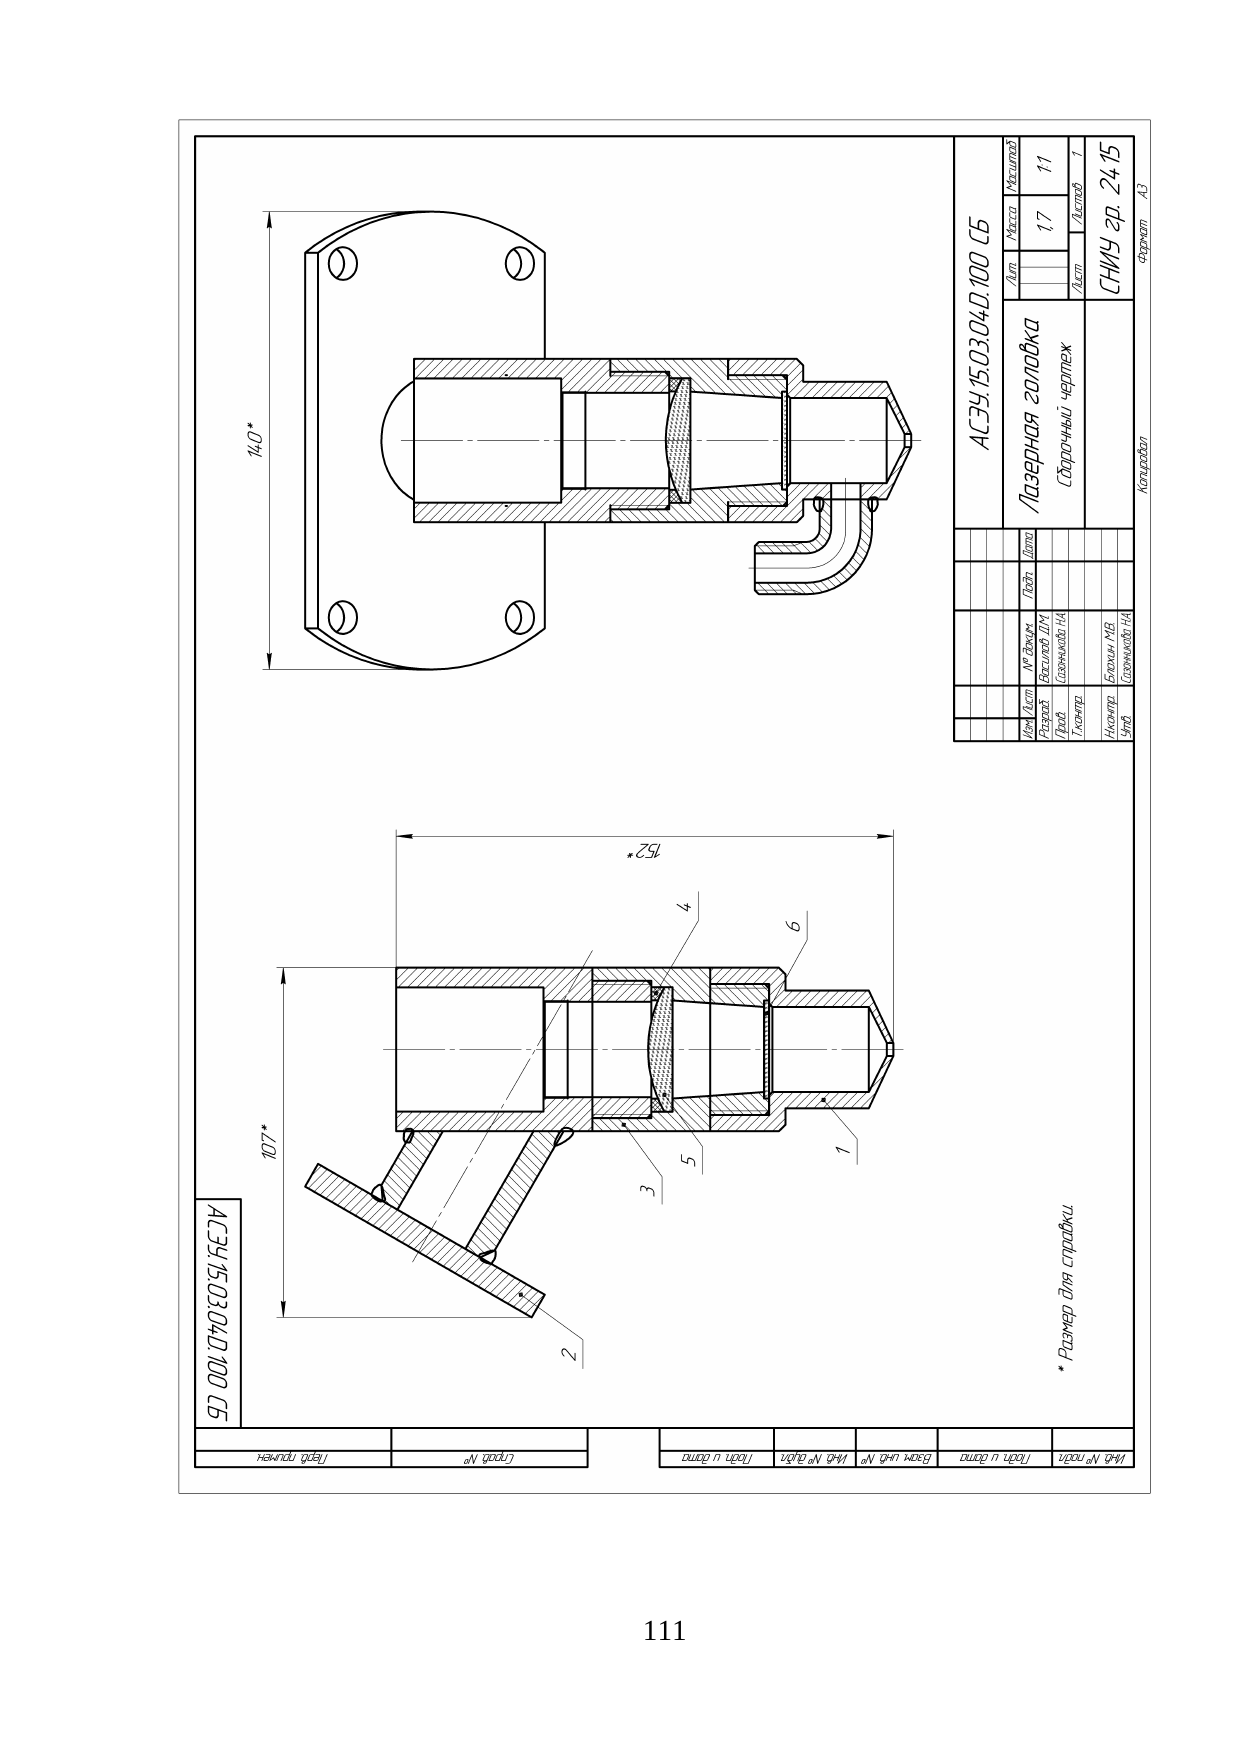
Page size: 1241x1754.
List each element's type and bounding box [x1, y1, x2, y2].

picture [177, 118, 1152, 1495]
